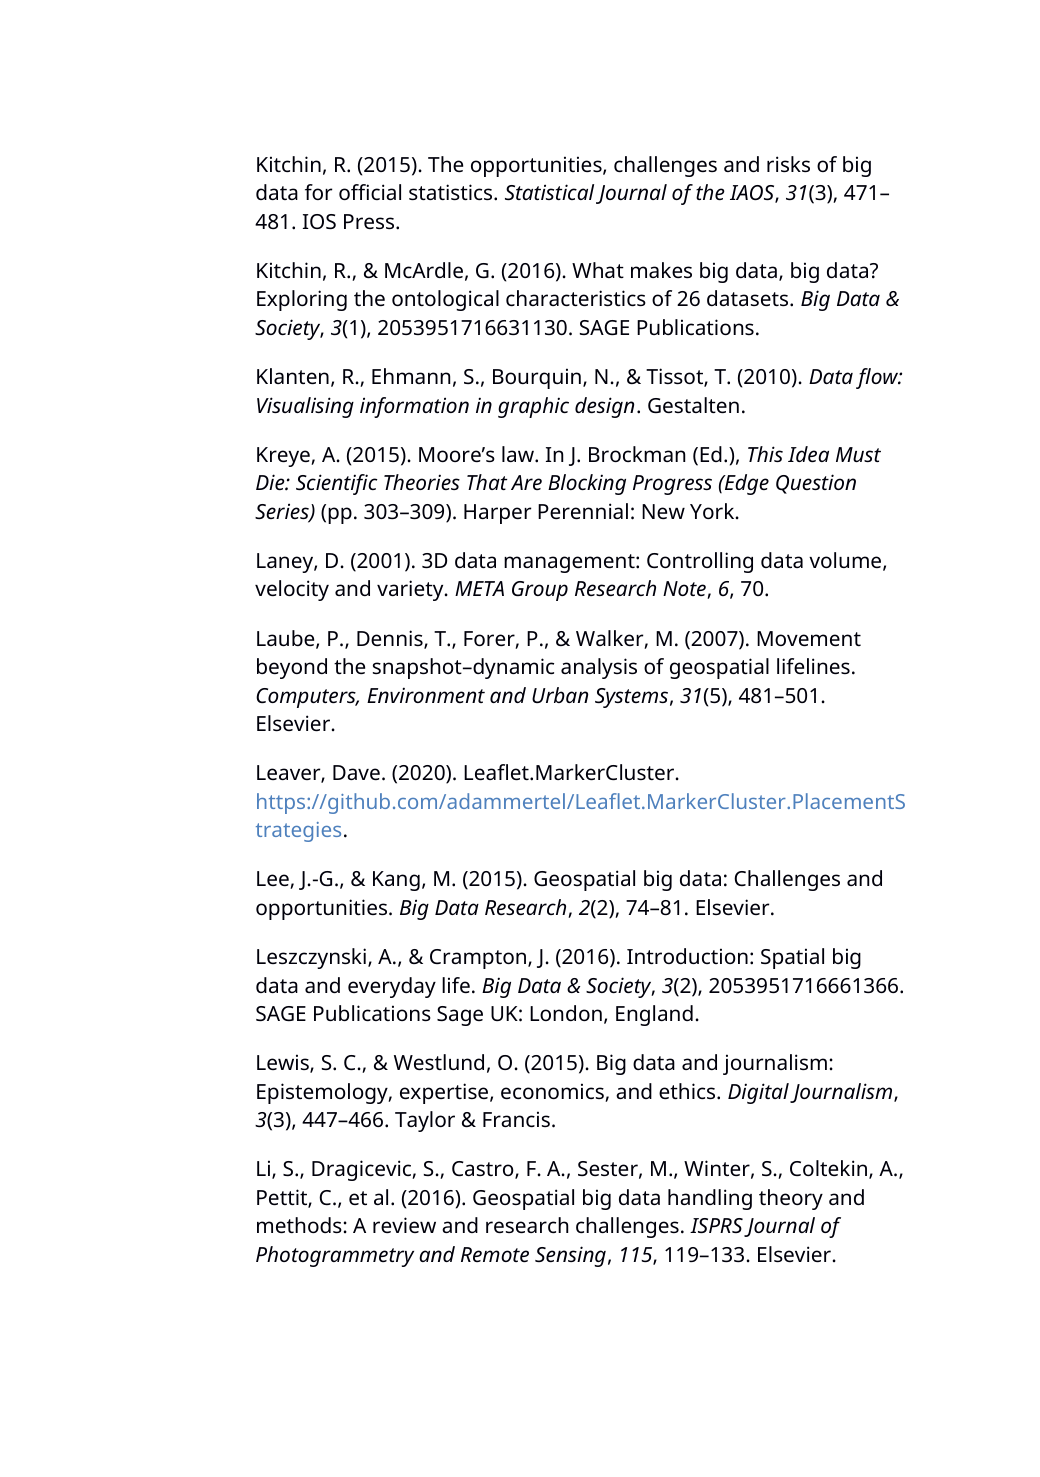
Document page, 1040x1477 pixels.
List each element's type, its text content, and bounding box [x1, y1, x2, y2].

text Leszczynski, A., & Crampton, J. (2016). Introduction: Spatial big data and everyday life. Big Data & Society, 3(2), 2053951716661366. SAGE Publications Sage UK: London, England. [255, 942, 910, 1028]
text Laney, D. (2001). 3D data management: Controlling data volume, velocity and variety. META Group Research Note, 6, 70. [255, 546, 910, 603]
text Laube, P., Dennis, T., Forer, P., & Walker, M. (2007). Movement beyond the snapshot–dynamic analysis of geospatial lifelines. Computers, Environment and Urban Systems, 31(5), 481–501. Elsevier. [255, 624, 910, 738]
text Klanten, R., Ehmann, S., Bourquin, N., & Tissot, T. (2010). Data flow: Visualising information in graphic design. Gestalten. [255, 362, 910, 419]
text Li, S., Dragicevic, S., Castro, F. A., Sester, M., Winter, S., Coltekin, A., Pettit, C., et al. (2016). Geospatial big data handling theory and methods: A review and research challenges. ISPRS Journal of Photogrammetry and Remote Sensing, 115, 119–133. Elsevier. [255, 1154, 910, 1268]
text Lewis, S. C., & Westlund, O. (2015). Big data and journalism: Epistemology, expertise, economics, and ethics. Digital Journalism, 3(3), 447–466. Taylor & Francis. [255, 1048, 910, 1134]
text Kitchin, R. (2015). The opportunities, challenges and risks of big data for official statistics. Statistical Journal of the IAOS, 31(3), 471–481. IOS Press. [255, 150, 910, 235]
text Kreye, A. (2015). Moore’s law. In J. Brockman (Ed.), This Idea Must Die: Scientific Theories That Are Blocking Progress (Edge Question Series) (pp. 303–309). Harper Perennial: New York. [255, 440, 910, 525]
text Kitchin, R., & McArdle, G. (2016). What makes big data, big data? Exploring the ontological characteristics of 26 datasets. Big Data & Society, 3(1), 2053951716631130. SAGE Publications. [255, 256, 910, 341]
text Leaver, Dave. (2020). Leaflet.MarkerCluster. https://github.com/adammertel/Leaflet.MarkerCluster.PlacementStrategies. [255, 758, 910, 844]
text Lee, J.-G., & Kang, M. (2015). Geospatial big data: Challenges and opportunities. Big Data Research, 2(2), 74–81. Elsevier. [255, 864, 910, 921]
